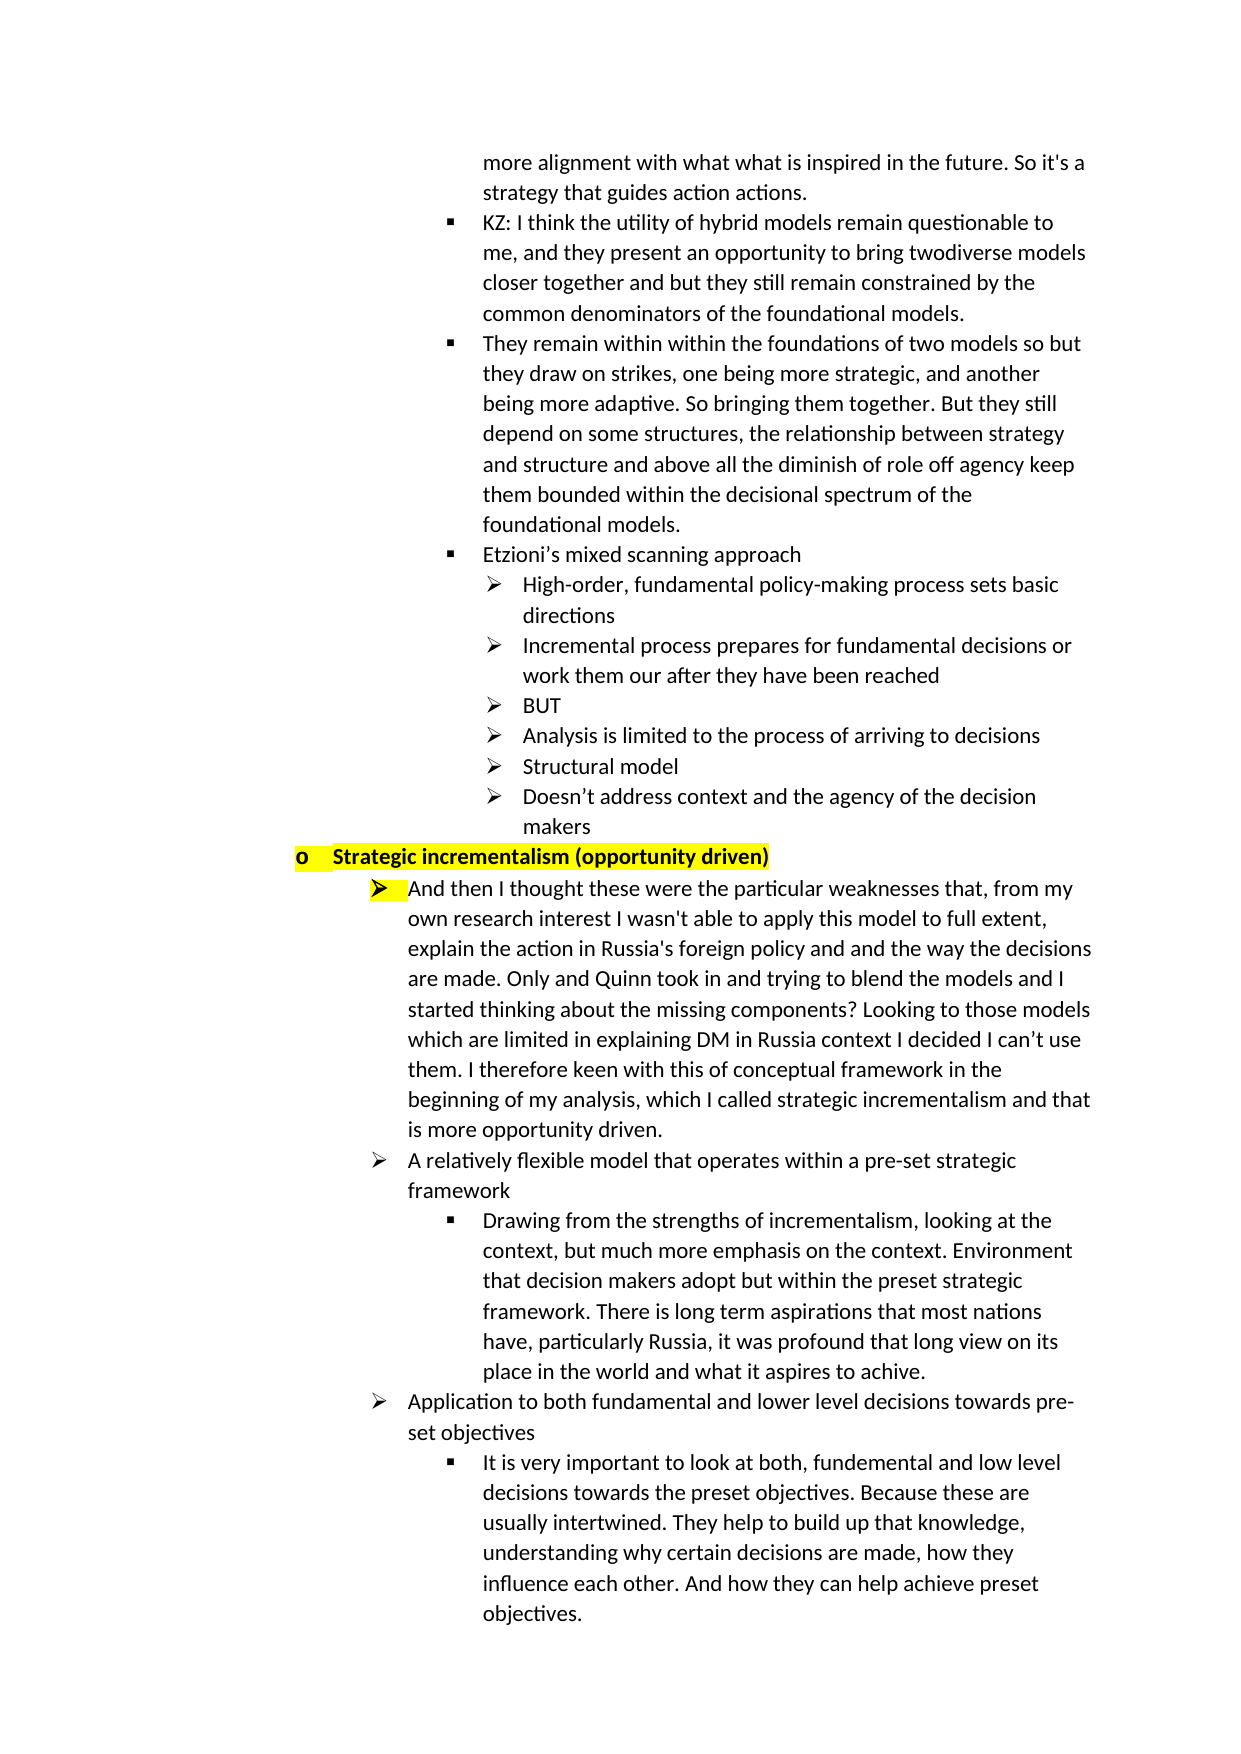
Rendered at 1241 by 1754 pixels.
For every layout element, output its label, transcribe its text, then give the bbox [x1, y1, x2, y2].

list Doesn’t address context and the agency of the decision makers [485, 782, 1093, 840]
list Analysis is limited to the process of arriving to decisions [485, 722, 1093, 749]
list Strategic incrementalism (opportunity driven) [295, 842, 1093, 872]
list And then I thought these were the particular weaknesses that, from my own research interest I wasn't able to apply this model to full extent, explain the action in Russia's foreign policy and and the way the decisions are made. Only and Quinn took in and trying to blend the models and I started thinking about the missing components? Looking to those models which are limited in explaining DM in Russia context I decided I can’t use them. I therefore keen with this of conceptual framework in the beginning of my analysis, which I called strategic incrementalism and that is more opportunity driven. [370, 874, 1093, 1143]
list KZ: I think the utility of hybrid models remain questionable to me, and they present an opportunity to bring twodiverse models closer together and but they still remain constrained by the common denominators of the foundational models. [445, 208, 1093, 327]
list They remain within within the foundations of two models so but they draw on strikes, one being more strategic, and another being more adaptive. So bringing them together. But they still depend on some structures, the relationship between strategy and structure and above all the diminish of role off agency keep them bounded within the decisional spectrum of the foundational models. [445, 329, 1093, 538]
list Incremental process prepares for fundamental decisions or work them our after they have been reached [485, 631, 1093, 689]
list Drawing from the strengths of incrementalism, looking at the context, but much more emphasis on the context. Environment that decision makers adopt but within the preset strategic framework. There is long term aspirations that most nations have, particularly Russia, it was profound that long view on its place in the world and what it aspires to achive. [445, 1206, 1093, 1385]
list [445, 148, 1093, 206]
list Application to both fundamental and lower level decisions towards pre-set objectives [370, 1387, 1093, 1446]
list Etzioni’s mixed scanning approach [445, 540, 1093, 568]
list High-order, fundamental policy-making process sets basic directions [485, 571, 1093, 629]
list A relatively flexible model that operates within a pre-set strategic framework [370, 1146, 1093, 1204]
list Structural model [485, 752, 1093, 780]
list It is very important to look at both, fundemental and low level decisions towards the preset objectives. Because these are usually intertwined. They help to build up that knowledge, understanding why certain decisions are made, how they influence each other. And how they can help achieve preset objectives. [445, 1448, 1093, 1627]
list BUT [485, 691, 1093, 719]
